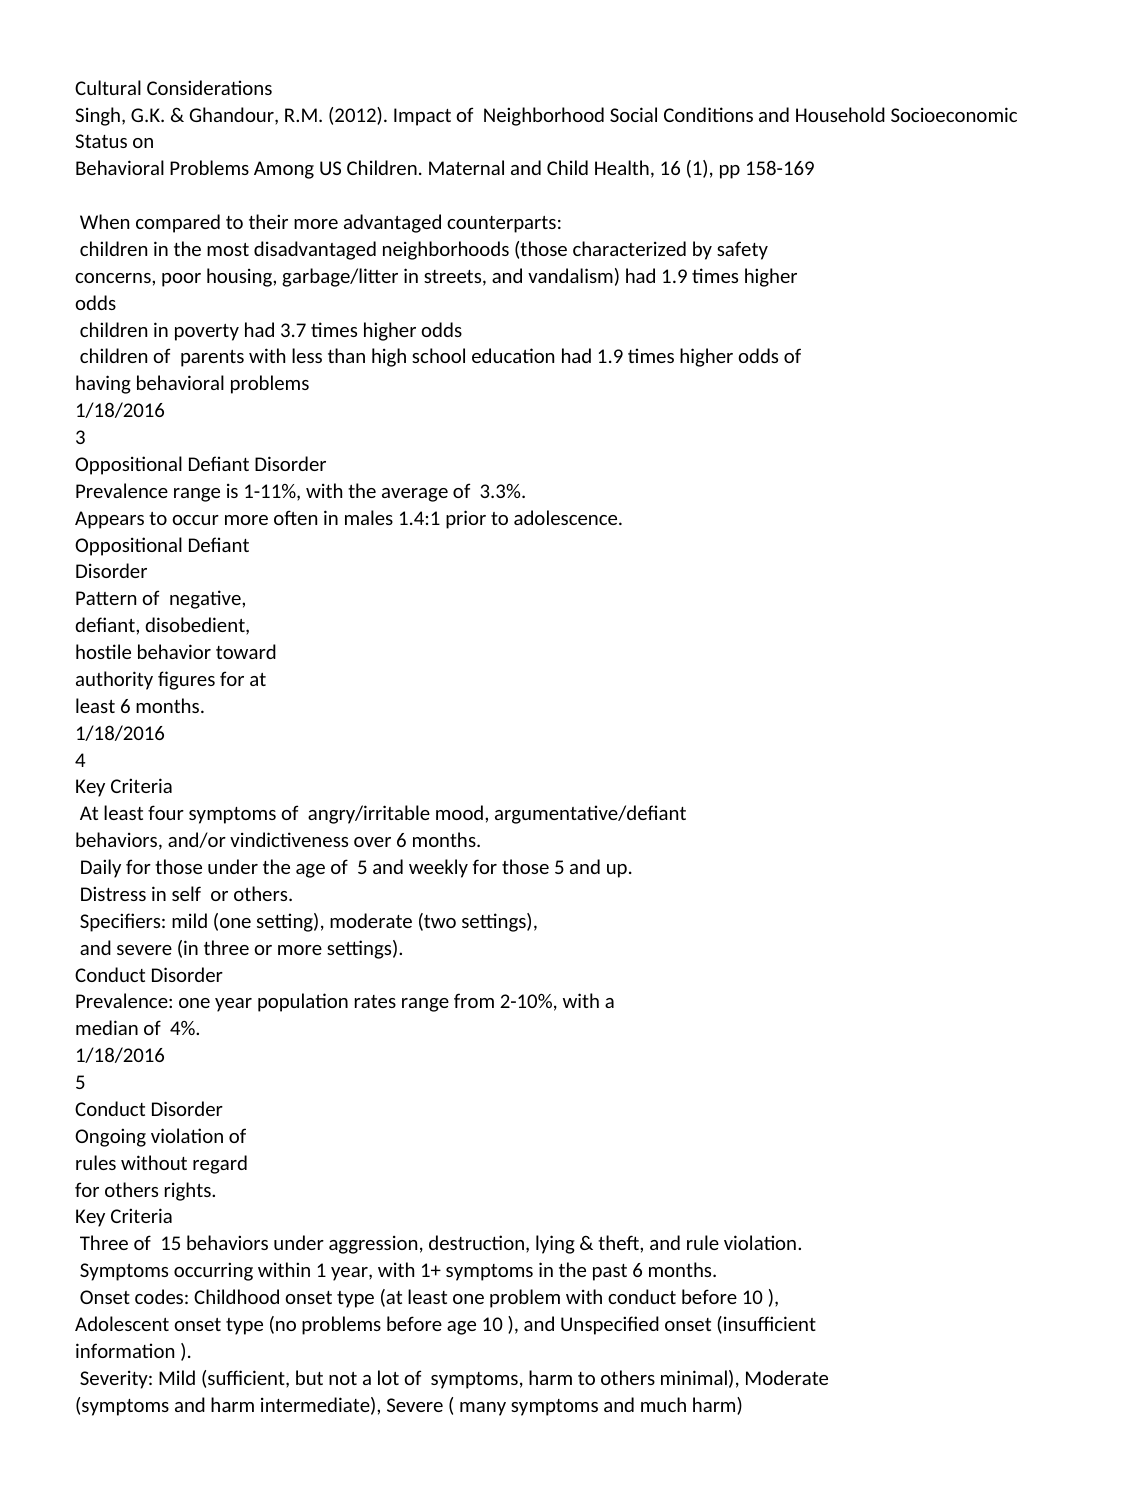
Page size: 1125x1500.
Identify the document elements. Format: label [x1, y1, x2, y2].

text [75, 75, 1050, 1417]
